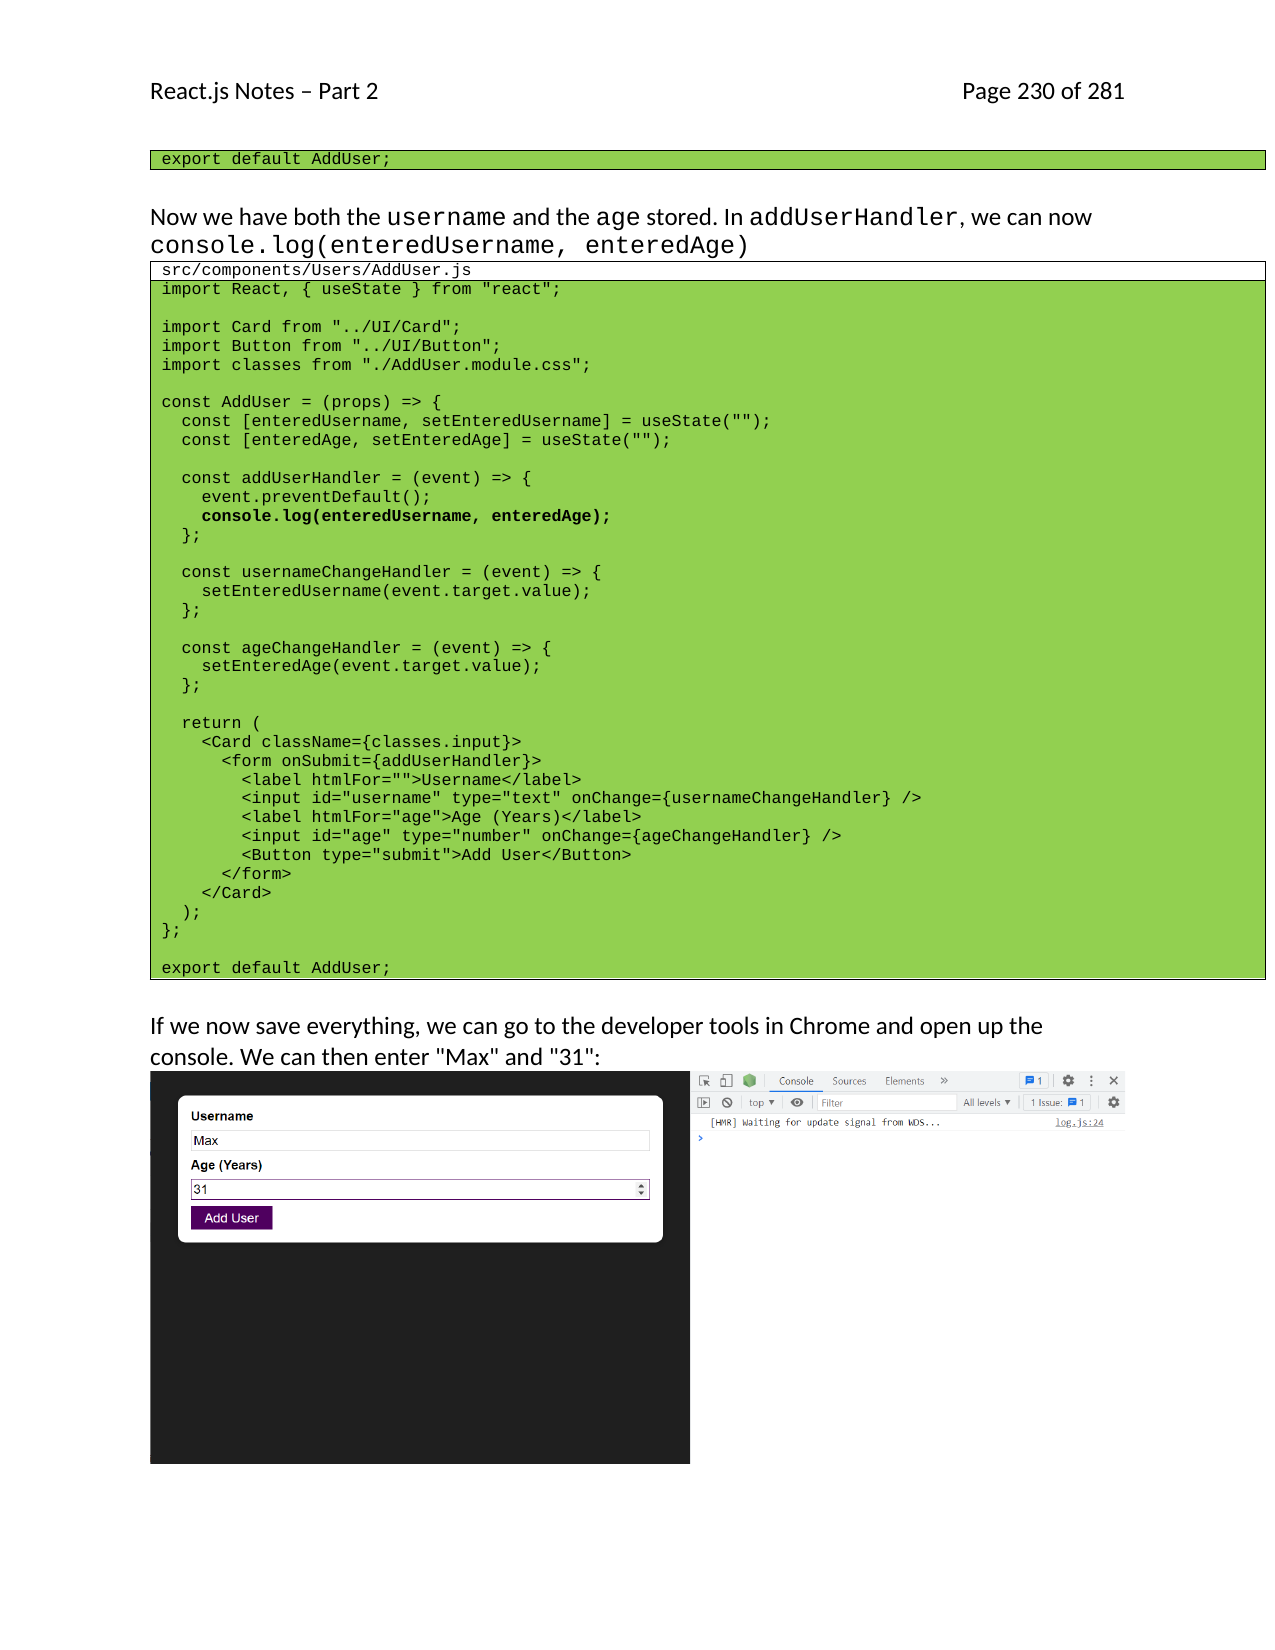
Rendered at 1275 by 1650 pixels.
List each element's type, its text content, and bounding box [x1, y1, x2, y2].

text If we now save everything, we can go to the developer tools in Chrome and open up the console. We can then enter "Max" and "31": [150, 1010, 1125, 1071]
text Now we have both the username and the age stored. In addUserHandler, we can now console.log(enteredUsername, enteredAge) [150, 201, 1125, 261]
table_header src/components/Users/AddUser.js [151, 262, 1265, 280]
picture [150, 1071, 1125, 1464]
table_cell import React, { useState } from "react"; import Card from "../UI/Card"; import Button from "../UI/Button"; import classes from "./AddUser.module.css"; const AddUser = (props) => { const [enteredUsername, setEnteredUsername] = useState(""); const [enteredAge, setEnteredAge] = useState(""); const addUserHandler = (event) => { event.preventDefault(); console.log(enteredUsername, enteredAge); }; const usernameChangeHandler = (event) => { setEnteredUsername(event.target.value); }; const ageChangeHandler = (event) => { setEnteredAge(event.target.value); }; return ( <Card className={classes.input}> <form onSubmit={addUserHandler}> <label htmlFor="">Username</label> <input id="username" type="text" onChange={usernameChangeHandler} /> <label htmlFor="age">Age (Years)</label> <input id="age" type="number" onChange={ageChangeHandler} /> <Button type="submit">Add User</Button> </form> </Card> ); }; export default AddUser; [151, 281, 1265, 978]
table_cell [151, 151, 1265, 169]
